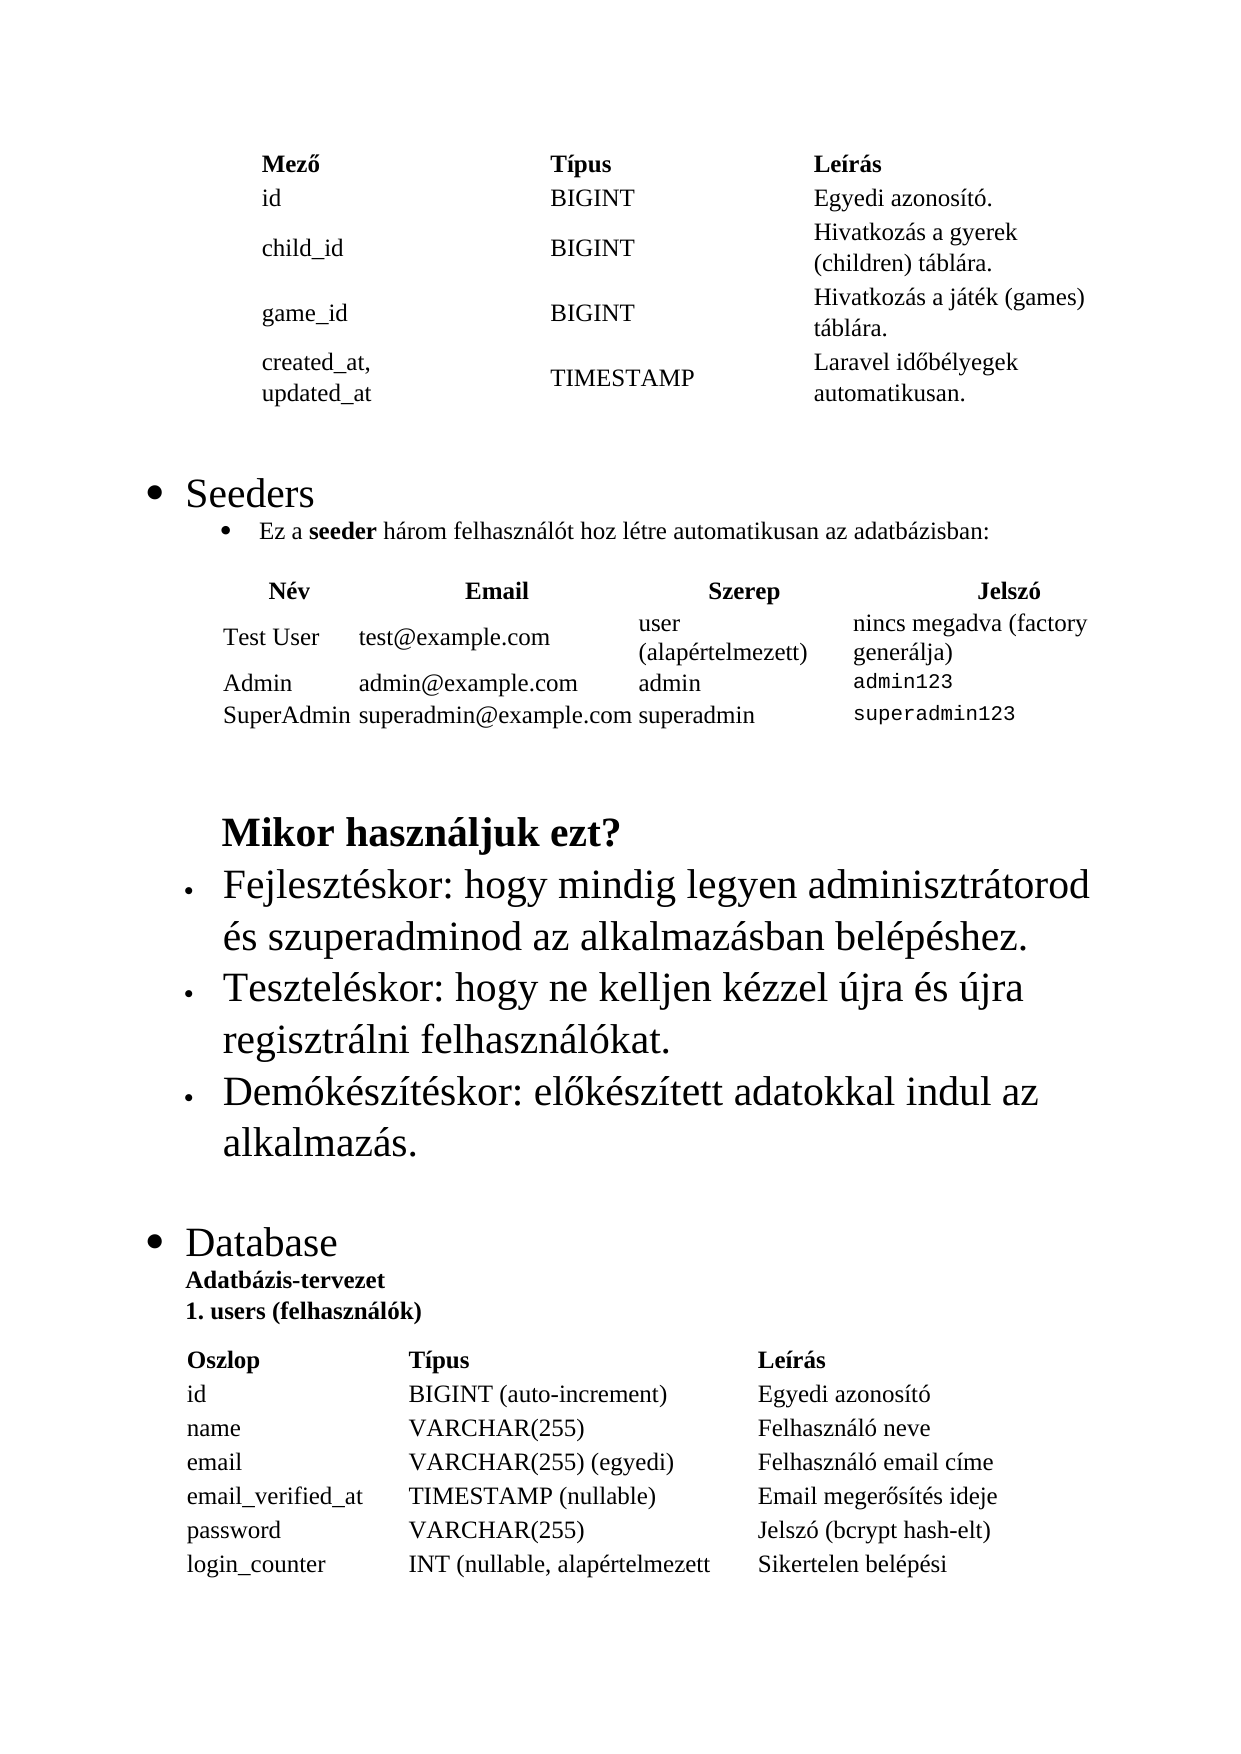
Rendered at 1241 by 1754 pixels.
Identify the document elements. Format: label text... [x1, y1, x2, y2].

table_header Oszlop [148, 1344, 369, 1378]
table_header Szerep [637, 574, 851, 606]
table_header Leírás [719, 1344, 1093, 1378]
table_header Típus [436, 148, 699, 182]
table_header Leírás [700, 148, 1093, 182]
table_cell login_counter [148, 1548, 369, 1582]
table_cell BIGINT [436, 216, 699, 281]
table_cell superadmin@example.com [357, 699, 637, 731]
table_cell BIGINT [436, 182, 699, 216]
table_cell BIGINT [436, 281, 699, 346]
list Demókészítéskor: előkészített adatokkal indul az alkalmazás. [185, 1066, 1093, 1166]
list Fejlesztéskor: hogy mindig legyen adminisztrátorod és szuperadminod az alkalmazásban belépéshez. [185, 859, 1093, 959]
table_cell VARCHAR(255) (egyedi) [369, 1446, 718, 1480]
table_cell admin [637, 667, 851, 699]
table_cell name [148, 1412, 369, 1446]
table_header Név [221, 574, 357, 606]
list Database [148, 1217, 1093, 1265]
table_cell child_id [148, 216, 436, 281]
list Ez a seeder három felhasználót hoz létre automatikusan az adatbázisban: [221, 516, 1093, 545]
table_cell Felhasználó neve [719, 1412, 1093, 1446]
table_header Email [357, 574, 637, 606]
table_cell superadmin [637, 699, 851, 731]
table_cell Egyedi azonosító. [700, 182, 1093, 216]
table_cell Admin [221, 667, 357, 699]
table_cell TIMESTAMP [436, 346, 699, 411]
table_cell admin@example.com [357, 667, 637, 699]
table_cell id [148, 1378, 369, 1412]
table_cell user (alapértelmezett) [637, 606, 851, 667]
table_header Típus [369, 1344, 718, 1378]
table_cell test@example.com [357, 606, 637, 667]
table_cell Egyedi azonosító [719, 1378, 1093, 1412]
table_cell created_at, updated_at [148, 346, 436, 411]
table_cell INT (nullable, alapértelmezett 0) [369, 1548, 718, 1582]
table_header Mező [148, 148, 436, 182]
table_cell Laravel időbélyegek automatikusan. [700, 346, 1093, 411]
table_cell BIGINT (auto-increment) [369, 1378, 718, 1412]
table_cell superadmin123 [851, 699, 1166, 731]
table_cell SuperAdmin [221, 699, 357, 731]
table_cell email_verified_at [148, 1480, 369, 1514]
table_cell Jelszó (bcrypt hash-elt) [719, 1514, 1093, 1548]
table_cell game_id [148, 281, 436, 346]
list Teszteléskor: hogy ne kelljen kézzel újra és újra regisztrálni felhasználókat. [185, 963, 1093, 1062]
table_cell VARCHAR(255) [369, 1412, 718, 1446]
table_cell Test User [221, 606, 357, 667]
list 1. users (felhasználók) [185, 1296, 1093, 1325]
table_cell admin123 [851, 667, 1166, 699]
table_cell Sikertelen belépési próbálkozások száma [719, 1548, 1093, 1582]
table_cell Hivatkozás a játék (games) táblára. [700, 281, 1093, 346]
table_cell VARCHAR(255) [369, 1514, 718, 1548]
table_cell id [148, 182, 436, 216]
table_header Jelszó [851, 574, 1166, 606]
table_cell email [148, 1446, 369, 1480]
list Seeders [148, 468, 1093, 516]
table_cell password [148, 1514, 369, 1548]
list Adatbázis-tervezet [185, 1265, 1093, 1294]
list Mikor használjuk ezt? [221, 808, 1093, 856]
table_cell TIMESTAMP (nullable) [369, 1480, 718, 1514]
table_cell Felhasználó email címe [719, 1446, 1093, 1480]
table_cell nincs megadva (factory generálja) [851, 606, 1166, 667]
table_cell Email megerősítés ideje [719, 1480, 1093, 1514]
table_cell Hivatkozás a gyerek (children) táblára. [700, 216, 1093, 281]
